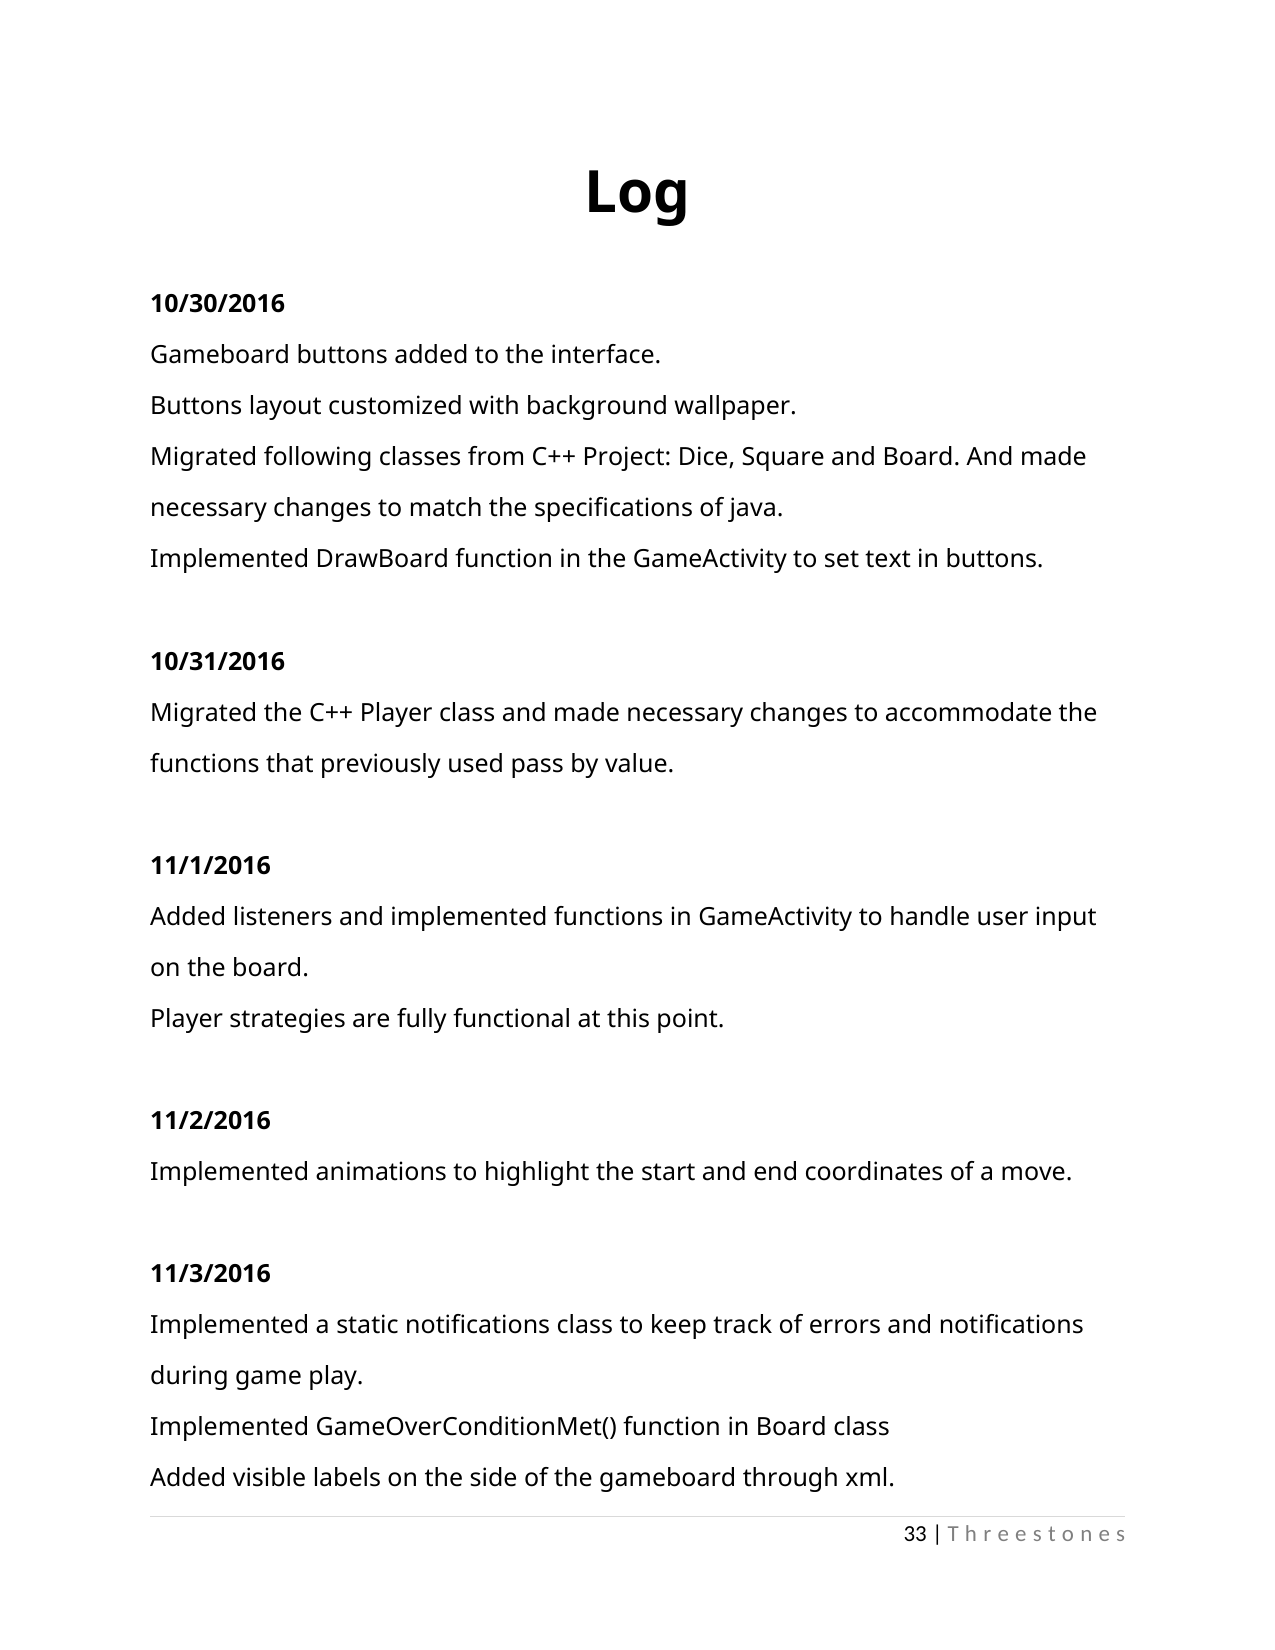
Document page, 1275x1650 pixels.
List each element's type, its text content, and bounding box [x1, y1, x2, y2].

list Implemented GameOverConditionMet() function in Board class [150, 1409, 1125, 1443]
list Player strategies are fully functional at this point. [150, 1000, 1125, 1034]
list 11/2/2016 [150, 1102, 1125, 1137]
list Added listeners and implemented functions in GameActivity to handle user input on the board. [150, 898, 1125, 983]
list Implemented DrawBoard function in the GameActivity to set text in buttons. [150, 541, 1125, 575]
list 11/3/2016 [150, 1256, 1125, 1290]
list Added visible labels on the side of the gameboard through xml. [150, 1460, 1125, 1494]
list Gameboard buttons added to the interface. [150, 337, 1125, 371]
list 11/1/2016 [150, 847, 1125, 881]
text 10/30/2016 [150, 286, 1125, 320]
list Implemented animations to highlight the start and end coordinates of a move. [150, 1153, 1125, 1188]
list Migrated following classes from C++ Project: Dice, Square and Board. And made necessary changes to match the specifications of java. [150, 439, 1125, 524]
list Migrated the C++ Player class and made necessary changes to accommodate the functions that previously used pass by value. [150, 694, 1125, 779]
list Implemented a static notifications class to keep track of errors and notifications during game play. [150, 1307, 1125, 1392]
list Buttons layout customized with background wallpaper. [150, 388, 1125, 422]
text Log [150, 150, 1125, 229]
list 10/31/2016 [150, 643, 1125, 677]
